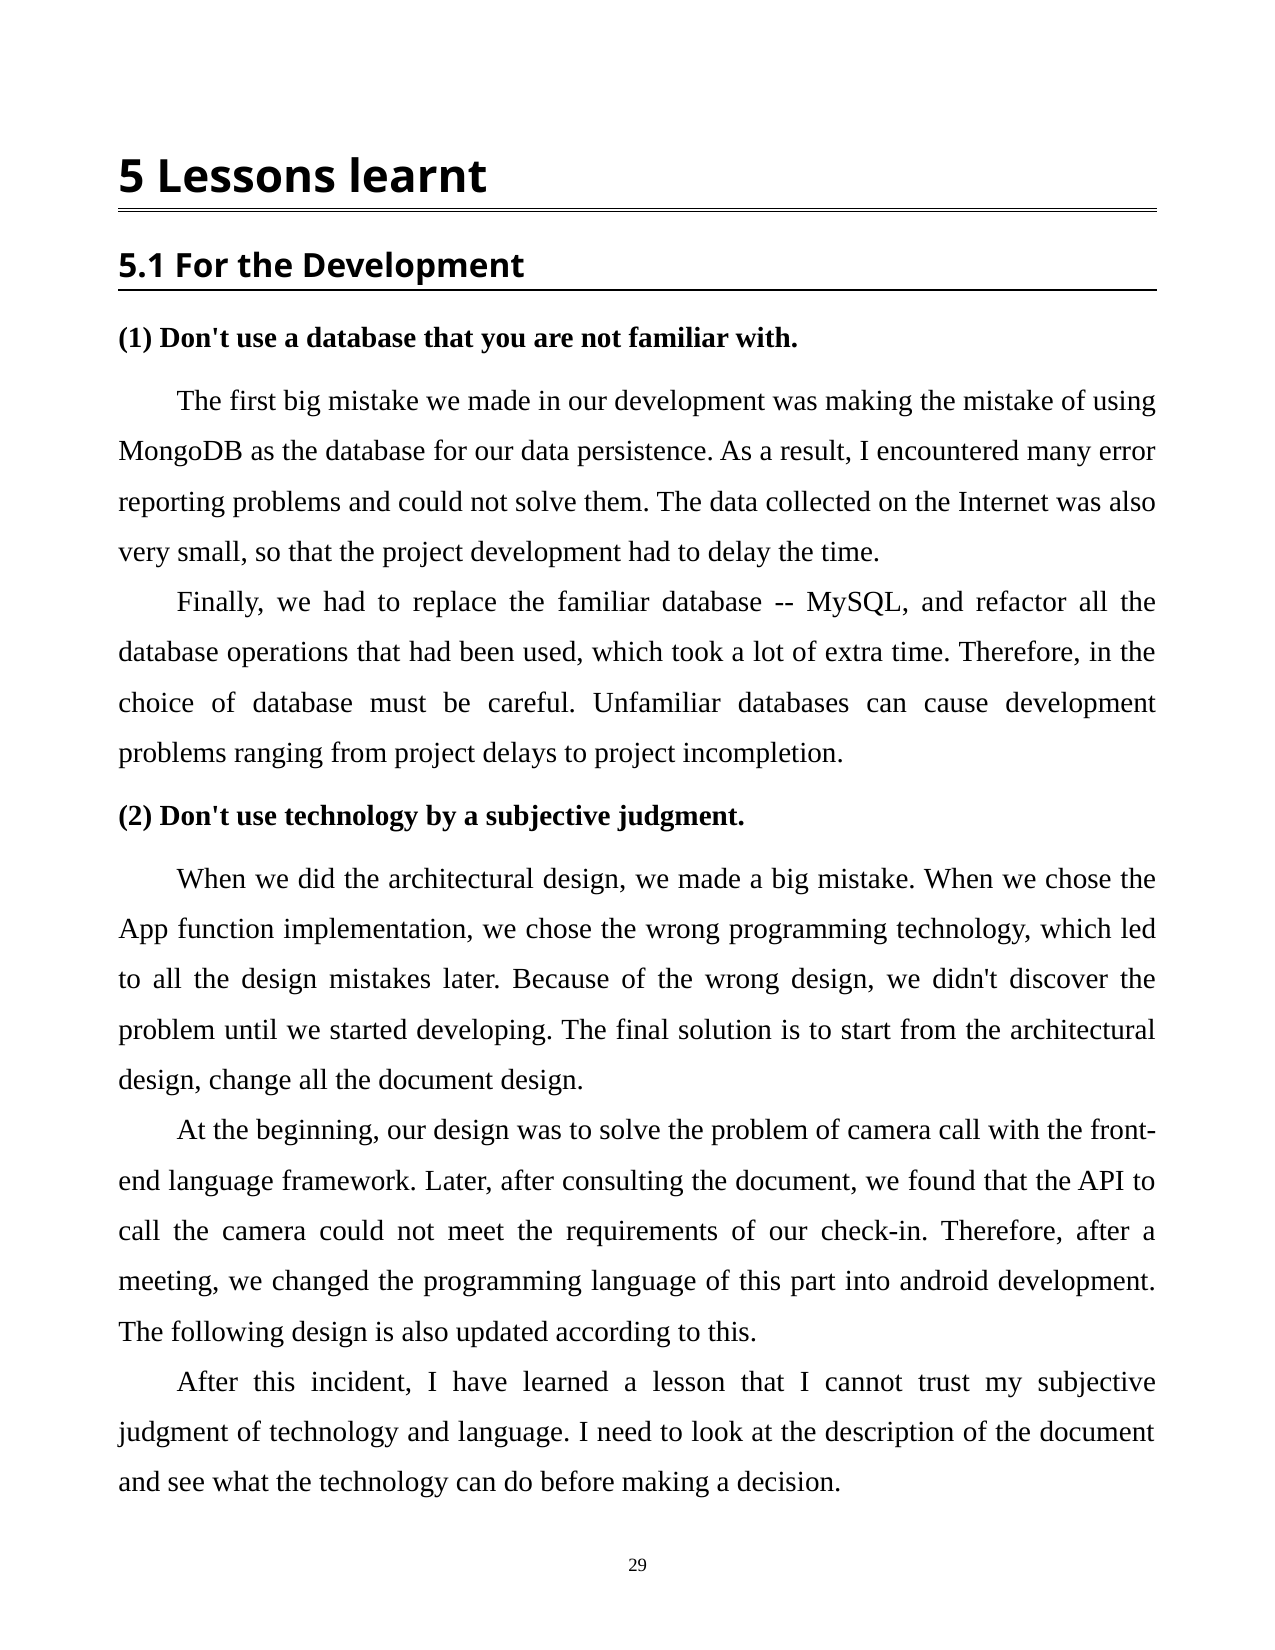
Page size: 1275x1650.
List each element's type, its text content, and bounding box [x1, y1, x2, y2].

text When we did the architectural design, we made a big mistake. When we chose the App function implementation, we chose the wrong programming technology, which led to all the design mistakes later. Because of the wrong design, we didn't discover the problem until we started developing. The final solution is to start from the architectural design, change all the document design. [118, 861, 1157, 1096]
text Finally, we had to replace the familiar database -- MySQL, and refactor all the database operations that had been used, which took a lot of extra time. Therefore, in the choice of database must be careful. Unfamiliar databases can cause development problems ranging from project delays to project incompletion. [118, 584, 1157, 769]
text The first big mistake we made in our development was making the mistake of using MongoDB as the database for our data persistence. As a result, I encountered many error reporting problems and could not solve them. The data collected on the Internet was also very small, so that the project development had to delay the time. [118, 383, 1157, 567]
subtitle 5.1 For the Development [118, 241, 1157, 289]
text After this incident, I have learned a lesson that I cannot trust my subjective judgment of technology and language. I need to look at the description of the document and see what the technology can do before making a decision. [118, 1364, 1157, 1498]
text (2) Don't use technology by a subjective judgment. [118, 798, 1157, 832]
text At the beginning, our design was to solve the problem of camera call with the front-end language framework. Later, after consulting the document, we found that the API to call the camera could not meet the requirements of our check-in. Therefore, after a meeting, we changed the programming language of this part into android development. The following design is also updated according to this. [118, 1112, 1157, 1347]
subtitle 5 Lessons learnt [118, 143, 1157, 208]
text (1) Don't use a database that you are not familiar with. [118, 320, 1157, 354]
